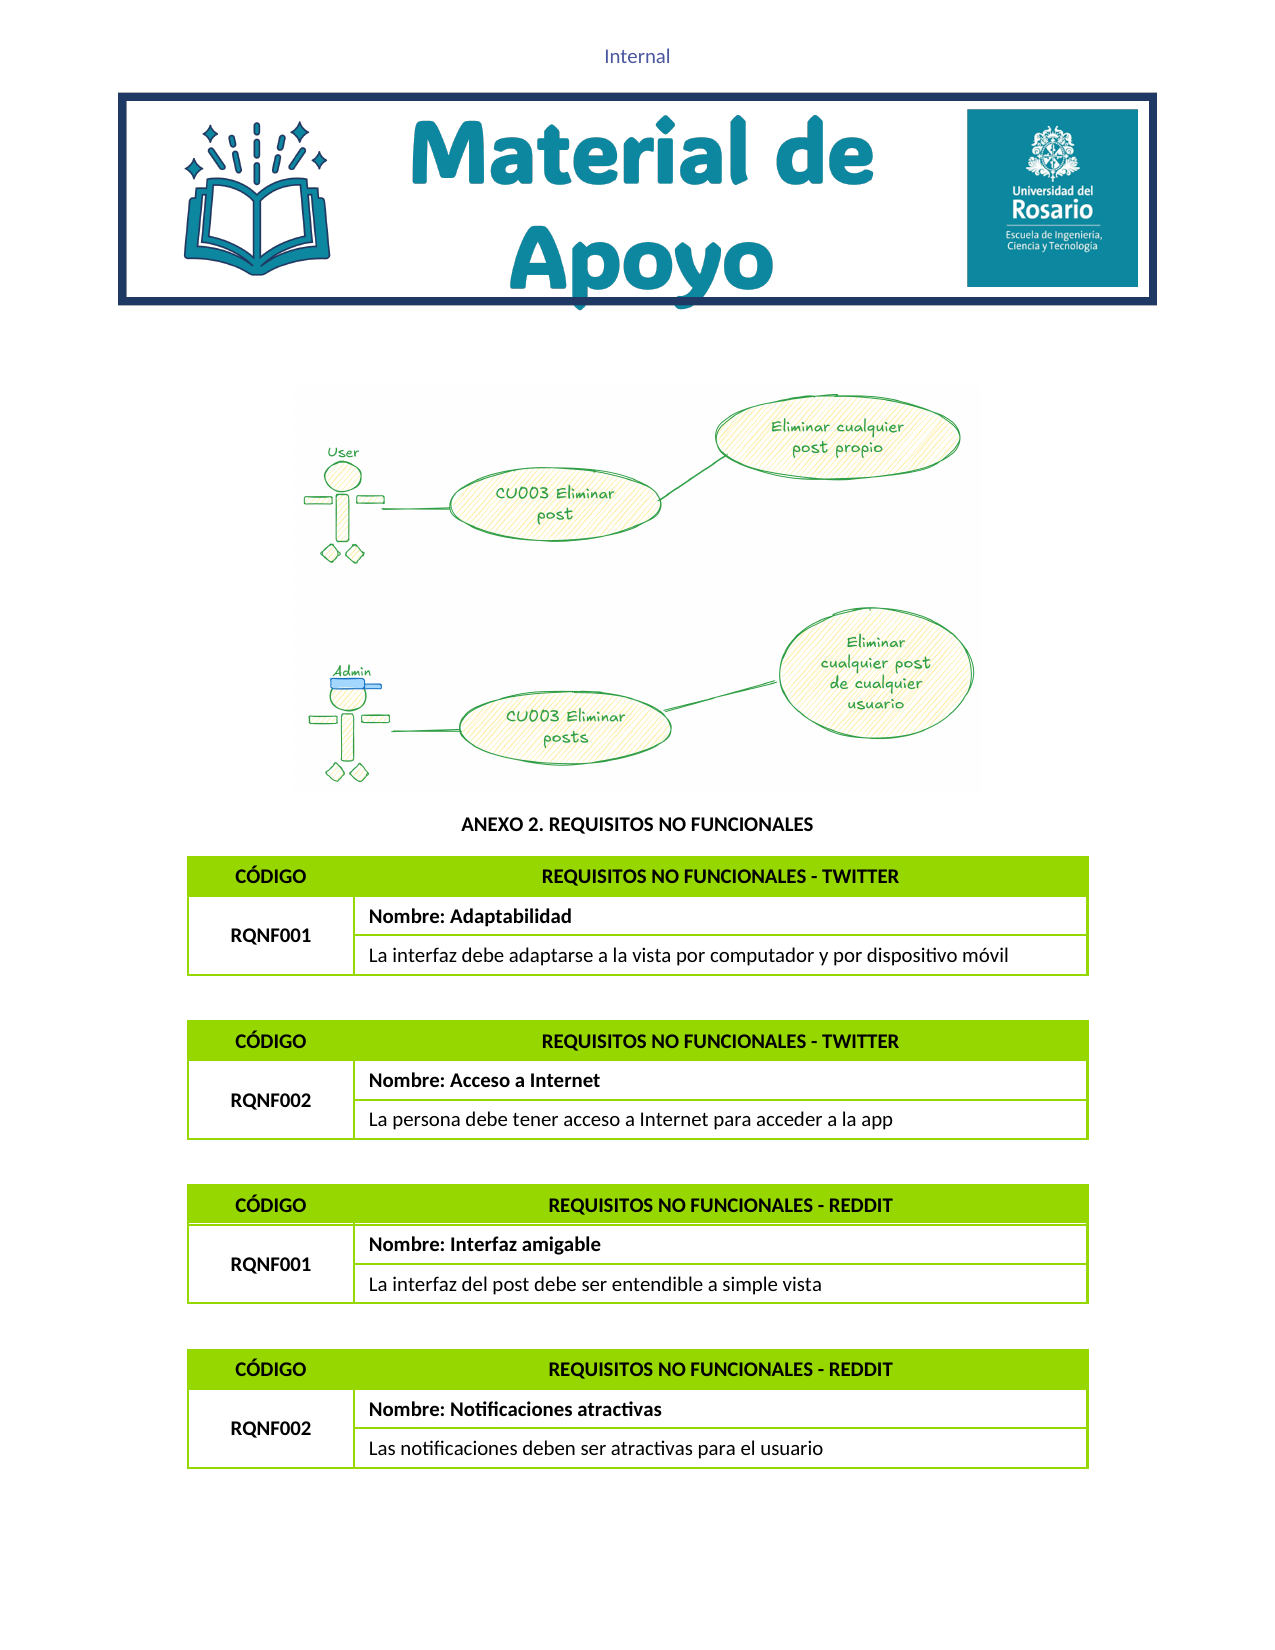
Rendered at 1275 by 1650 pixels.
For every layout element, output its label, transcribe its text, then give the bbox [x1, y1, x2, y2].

table_cell RQNF001 [189, 897, 353, 974]
table_cell RQNF002 [189, 1061, 353, 1138]
table_cell La persona debe tener acceso a Internet para acceder a la app [355, 1101, 1086, 1138]
picture [294, 385, 982, 793]
table_cell RQNF001 [189, 1226, 353, 1302]
table_header requisitos NO funcionales - twitter [355, 1022, 1086, 1059]
table_header CÓDIGO [189, 1186, 353, 1223]
table_cell Nombre: Interfaz amigable [355, 1226, 1086, 1263]
table_header requisitos NO funcionales - Reddit [355, 1186, 1086, 1223]
table_cell Las notificaciones deben ser atractivas para el usuario [355, 1429, 1086, 1467]
table_header CÓDIGO [189, 1022, 353, 1059]
table_header CÓDIGO [189, 858, 353, 895]
table_cell Nombre: Acceso a Internet [355, 1061, 1086, 1099]
table_header CÓDIGO [189, 1351, 353, 1388]
table_cell Nombre: Notificaciones atractivas [355, 1390, 1086, 1427]
table_header requisitos NO funcionales - Twitter [355, 858, 1086, 895]
table_cell RQNF002 [189, 1390, 353, 1467]
picture [118, 73, 1157, 362]
table_header requisitos NO funcionales - reddit [355, 1351, 1086, 1388]
table_cell Nombre: Adaptabilidad [355, 897, 1086, 934]
table_cell La interfaz del post debe ser entendible a simple vista [355, 1265, 1086, 1302]
table_cell La interfaz debe adaptarse a la vista por computador y por dispositivo móvil [355, 936, 1086, 974]
text ANEXO 2. REQUISITOS NO FUNCIONALES [118, 812, 1157, 837]
